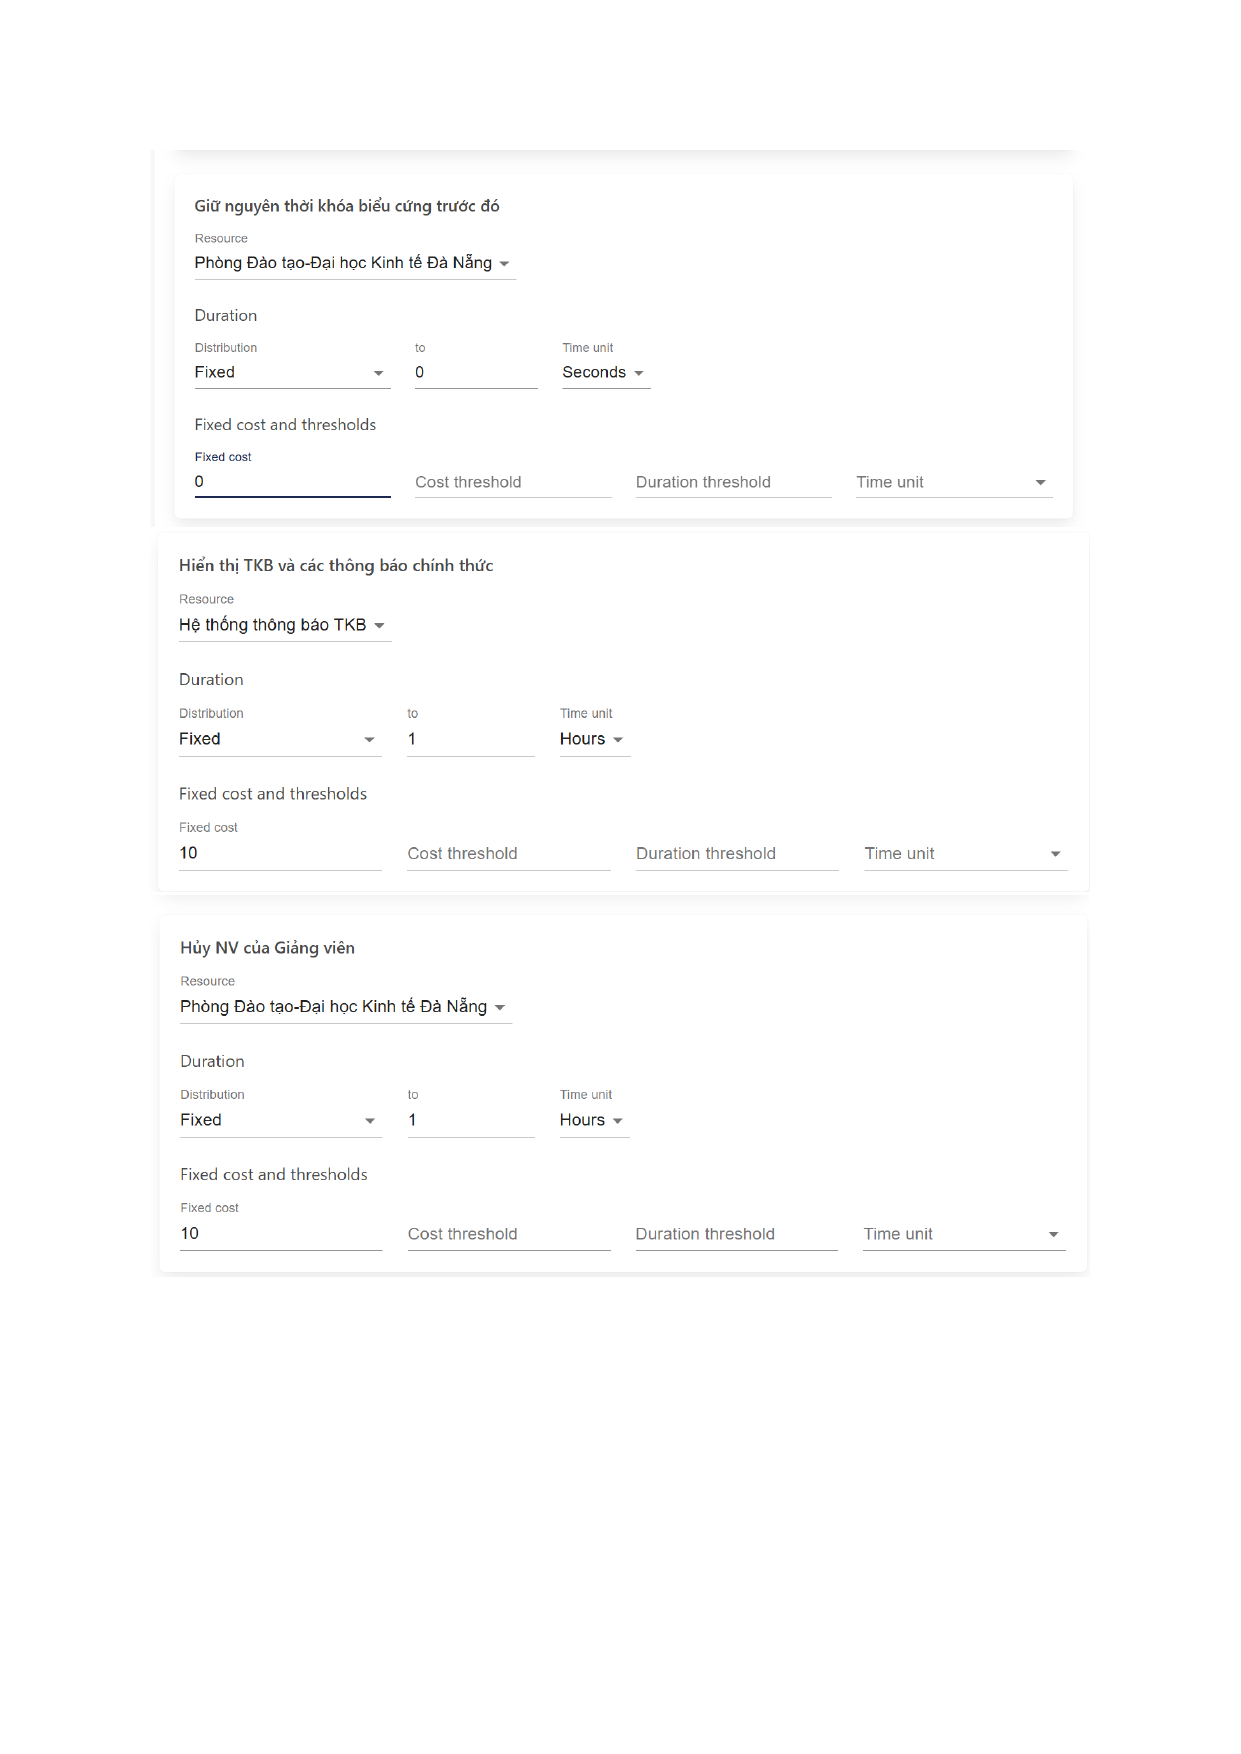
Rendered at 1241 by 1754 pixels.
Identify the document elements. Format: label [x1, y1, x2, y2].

picture [150, 531, 1091, 892]
picture [150, 150, 1091, 527]
picture [150, 895, 1091, 1277]
